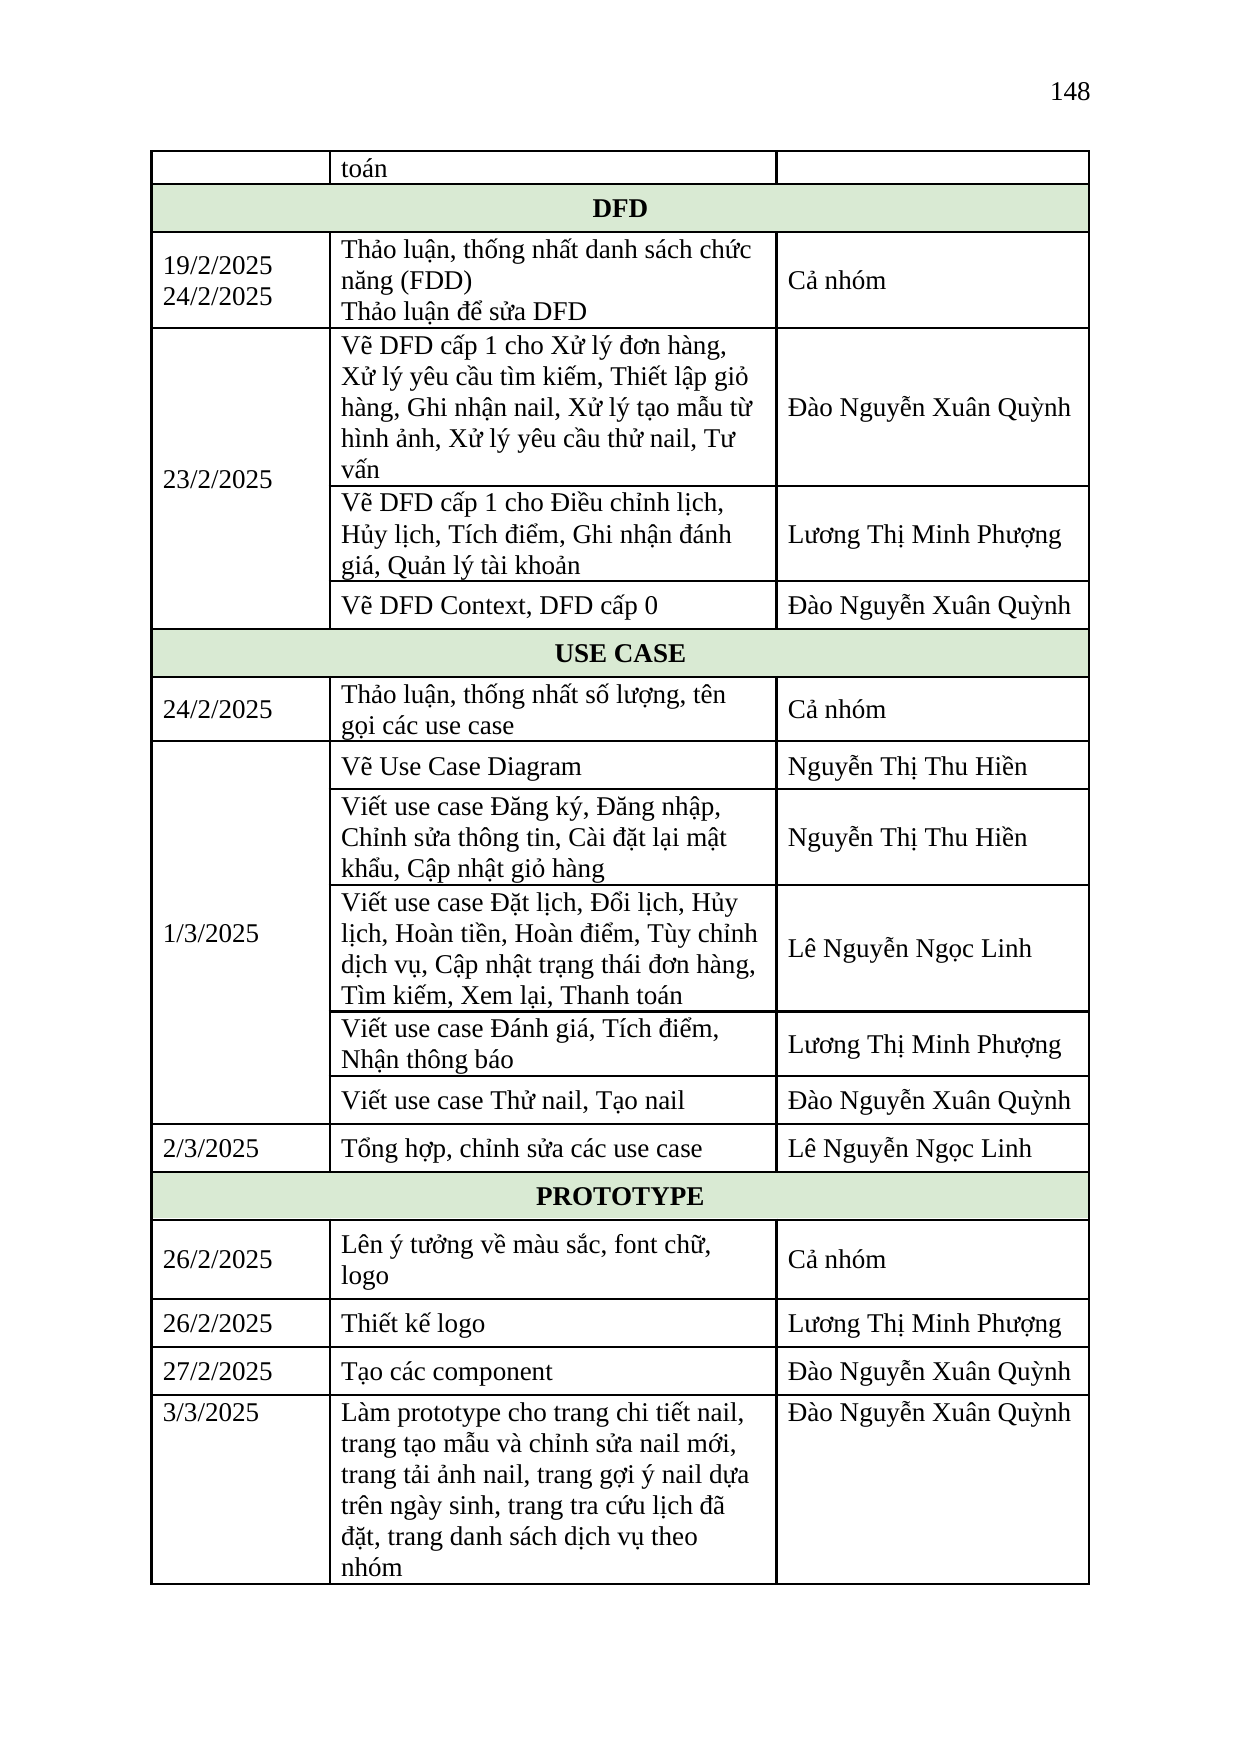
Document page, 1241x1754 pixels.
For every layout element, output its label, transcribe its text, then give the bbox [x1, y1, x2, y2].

table_cell DFD [153, 185, 1088, 231]
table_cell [331, 152, 775, 183]
table_cell Tạo các component [331, 1348, 775, 1394]
table_cell Cả nhóm [778, 678, 1088, 740]
table_cell Cả nhóm [778, 1221, 1088, 1298]
table_cell 2/3/2025 [153, 1125, 329, 1171]
table_cell Lê Nguyễn Ngọc Linh [778, 1125, 1088, 1171]
table_cell Lương Thị Minh Phượng [778, 1013, 1088, 1075]
table_cell 1/3/2025 [153, 742, 329, 1123]
table_cell Vẽ Use Case Diagram [331, 742, 775, 788]
table_cell 27/2/2025 [153, 1348, 329, 1394]
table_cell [331, 1396, 775, 1583]
table_cell Lê Nguyễn Ngọc Linh [778, 886, 1088, 1010]
table_cell 26/2/2025 [153, 1221, 329, 1298]
table_cell Đào Nguyễn Xuân Quỳnh [778, 1348, 1088, 1394]
table_cell Viết use case Thử nail, Tạo nail [331, 1077, 775, 1123]
table_cell 24/2/2025 [153, 678, 329, 740]
table_cell 3/3/2025 [153, 1396, 329, 1583]
table_cell 23/2/2025 [153, 329, 329, 628]
table_cell 26/2/2025 [153, 1300, 329, 1346]
table_cell Thảo luận, thống nhất số lượng, tên gọi các use case [331, 678, 775, 740]
table_cell Cả nhóm [778, 233, 1088, 327]
table_cell Vẽ DFD cấp 1 cho Xử lý đơn hàng, Xử lý yêu cầu tìm kiếm, Thiết lập giỏ hàng, Ghi nhận nail, Xử lý tạo mẫu từ hình ảnh, Xử lý yêu cầu thử nail, Tư vấn [331, 329, 775, 484]
table_cell USE CASE [153, 630, 1088, 676]
table_cell Viết use case Đăng ký, Đăng nhập, Chỉnh sửa thông tin, Cài đặt lại mật khẩu, Cập nhật giỏ hàng [331, 790, 775, 884]
table_cell Thảo luận, thống nhất danh sách chức năng (FDD) Thảo luận để sửa DFD [331, 233, 775, 327]
table_cell Nguyễn Thị Thu Hiền [778, 742, 1088, 788]
table_cell Lương Thị Minh Phượng [778, 487, 1088, 580]
table_cell Tổng hợp, chỉnh sửa các use case [331, 1125, 775, 1171]
table_cell Đào Nguyễn Xuân Quỳnh [778, 329, 1088, 484]
table_cell PROTOTYPE [153, 1173, 1088, 1218]
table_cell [778, 152, 1088, 183]
table_cell Vẽ DFD cấp 1 cho Điều chỉnh lịch, Hủy lịch, Tích điểm, Ghi nhận đánh giá, Quản lý tài khoản [331, 487, 775, 580]
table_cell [778, 1396, 1088, 1583]
table_cell Vẽ DFD Context, DFD cấp 0 [331, 582, 775, 628]
table_cell Thiết kế logo [331, 1300, 775, 1346]
table_cell Viết use case Đặt lịch, Đổi lịch, Hủy lịch, Hoàn tiền, Hoàn điểm, Tùy chỉnh dịch vụ, Cập nhật trạng thái đơn hàng, Tìm kiếm, Xem lại, Thanh toán [331, 886, 775, 1010]
table_cell Nguyễn Thị Thu Hiền [778, 790, 1088, 884]
table_cell Đào Nguyễn Xuân Quỳnh [778, 1077, 1088, 1123]
table_cell Đào Nguyễn Xuân Quỳnh [778, 582, 1088, 628]
table_cell 19/2/2025 24/2/2025 [153, 233, 329, 327]
table_cell Lên ý tưởng về màu sắc, font chữ, logo [331, 1221, 775, 1298]
table_cell Viết use case Đánh giá, Tích điểm, Nhận thông báo [331, 1013, 775, 1075]
table_cell Lương Thị Minh Phượng [778, 1300, 1088, 1346]
